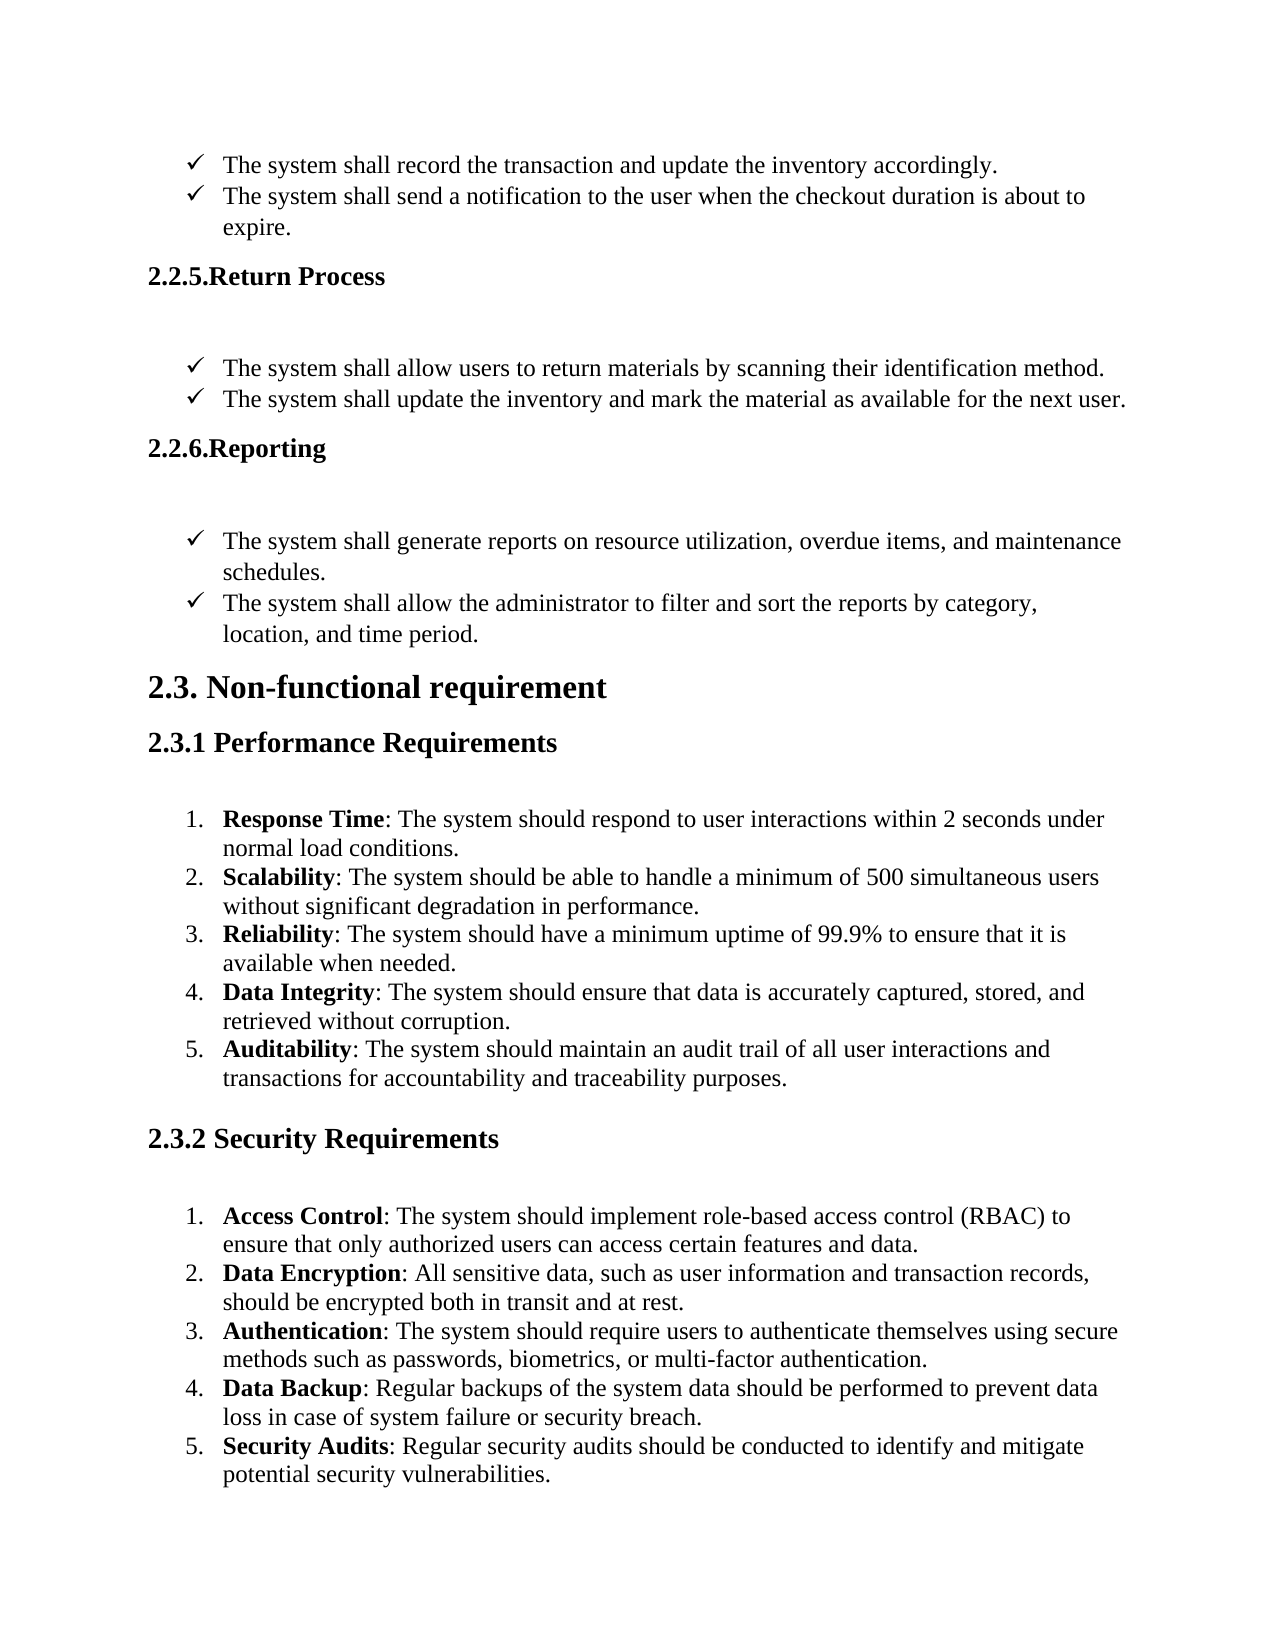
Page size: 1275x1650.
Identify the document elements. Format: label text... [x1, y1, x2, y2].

subtitle 2.3. Non-functional requirement [148, 667, 1127, 705]
list The system shall allow users to return materials by scanning their identification method. [185, 353, 1127, 382]
list Data Integrity: The system should ensure that data is accurately captured, stored, and retrieved without corruption. [185, 977, 1127, 1034]
list The system shall update the inventory and mark the material as available for the next user. [185, 384, 1127, 413]
list The system shall record the transaction and update the inventory accordingly. [185, 150, 1127, 179]
subtitle 2.3.2 Security Requirements [148, 1121, 1127, 1155]
list Data Backup: Regular backups of the system data should be performed to prevent data loss in case of system failure or security breach. [185, 1373, 1127, 1431]
subtitle 2.2.6.Reporting [148, 432, 1127, 463]
subtitle 2.3.1 Performance Requirements [148, 725, 1127, 759]
subtitle 2.2.5.Return Process [148, 260, 1127, 291]
list Access Control: The system should implement role-based access control (RBAC) to ensure that only authorized users can access certain features and data. [185, 1201, 1127, 1258]
list The system shall allow the administrator to filter and sort the reports by category, location, and time period. [185, 588, 1127, 648]
list The system shall send a notification to the user when the checkout duration is about to expire. [185, 181, 1127, 241]
list Authentication: The system should require users to authenticate themselves using secure methods such as passwords, biometrics, or multi-factor authentication. [185, 1316, 1127, 1373]
list Auditability: The system should maintain an audit trail of all user interactions and transactions for accountability and traceability purposes. [185, 1034, 1127, 1092]
list Response Time: The system should respond to user interactions within 2 seconds under normal load conditions. [185, 804, 1127, 862]
list Reliability: The system should have a minimum uptime of 99.9% to ensure that it is available when needed. [185, 919, 1127, 977]
list Scalability: The system should be able to handle a minimum of 500 simultaneous users without significant degradation in performance. [185, 862, 1127, 919]
list Data Encryption: All sensitive data, such as user information and transaction records, should be encrypted both in transit and at rest. [185, 1258, 1127, 1316]
list Security Audits: Regular security audits should be conducted to identify and mitigate potential security vulnerabilities. [185, 1431, 1127, 1488]
list The system shall generate reports on resource utilization, overdue items, and maintenance schedules. [185, 526, 1127, 586]
